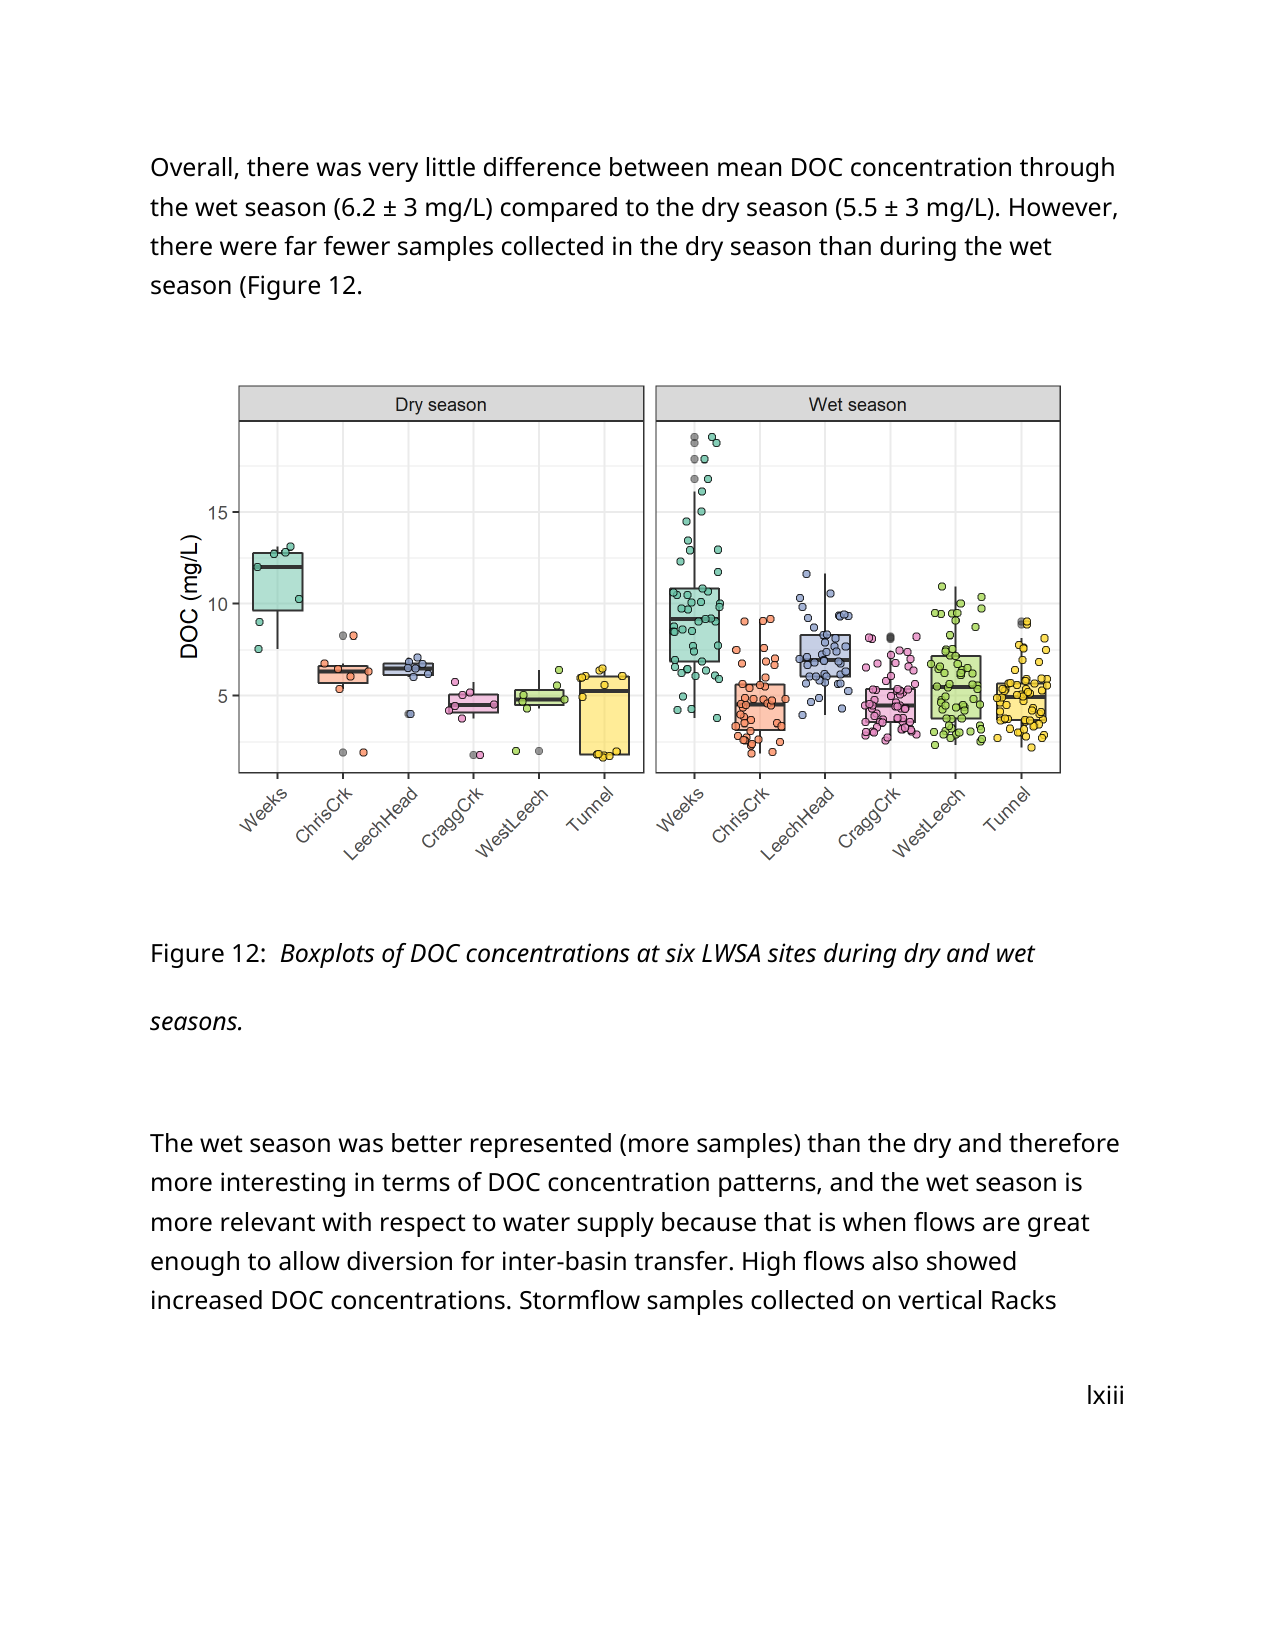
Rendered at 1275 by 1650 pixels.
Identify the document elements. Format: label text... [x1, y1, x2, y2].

picture [168, 375, 1072, 902]
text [150, 1126, 1125, 1317]
text Overall, there was very little difference between mean DOC concentration through the wet season (6.2 ± 3 mg/L) compared to the dry season (5.5 ± 3 mg/L). However, there were far fewer samples collected in the dry season than during the wet season (Figure 12. [150, 150, 1125, 302]
